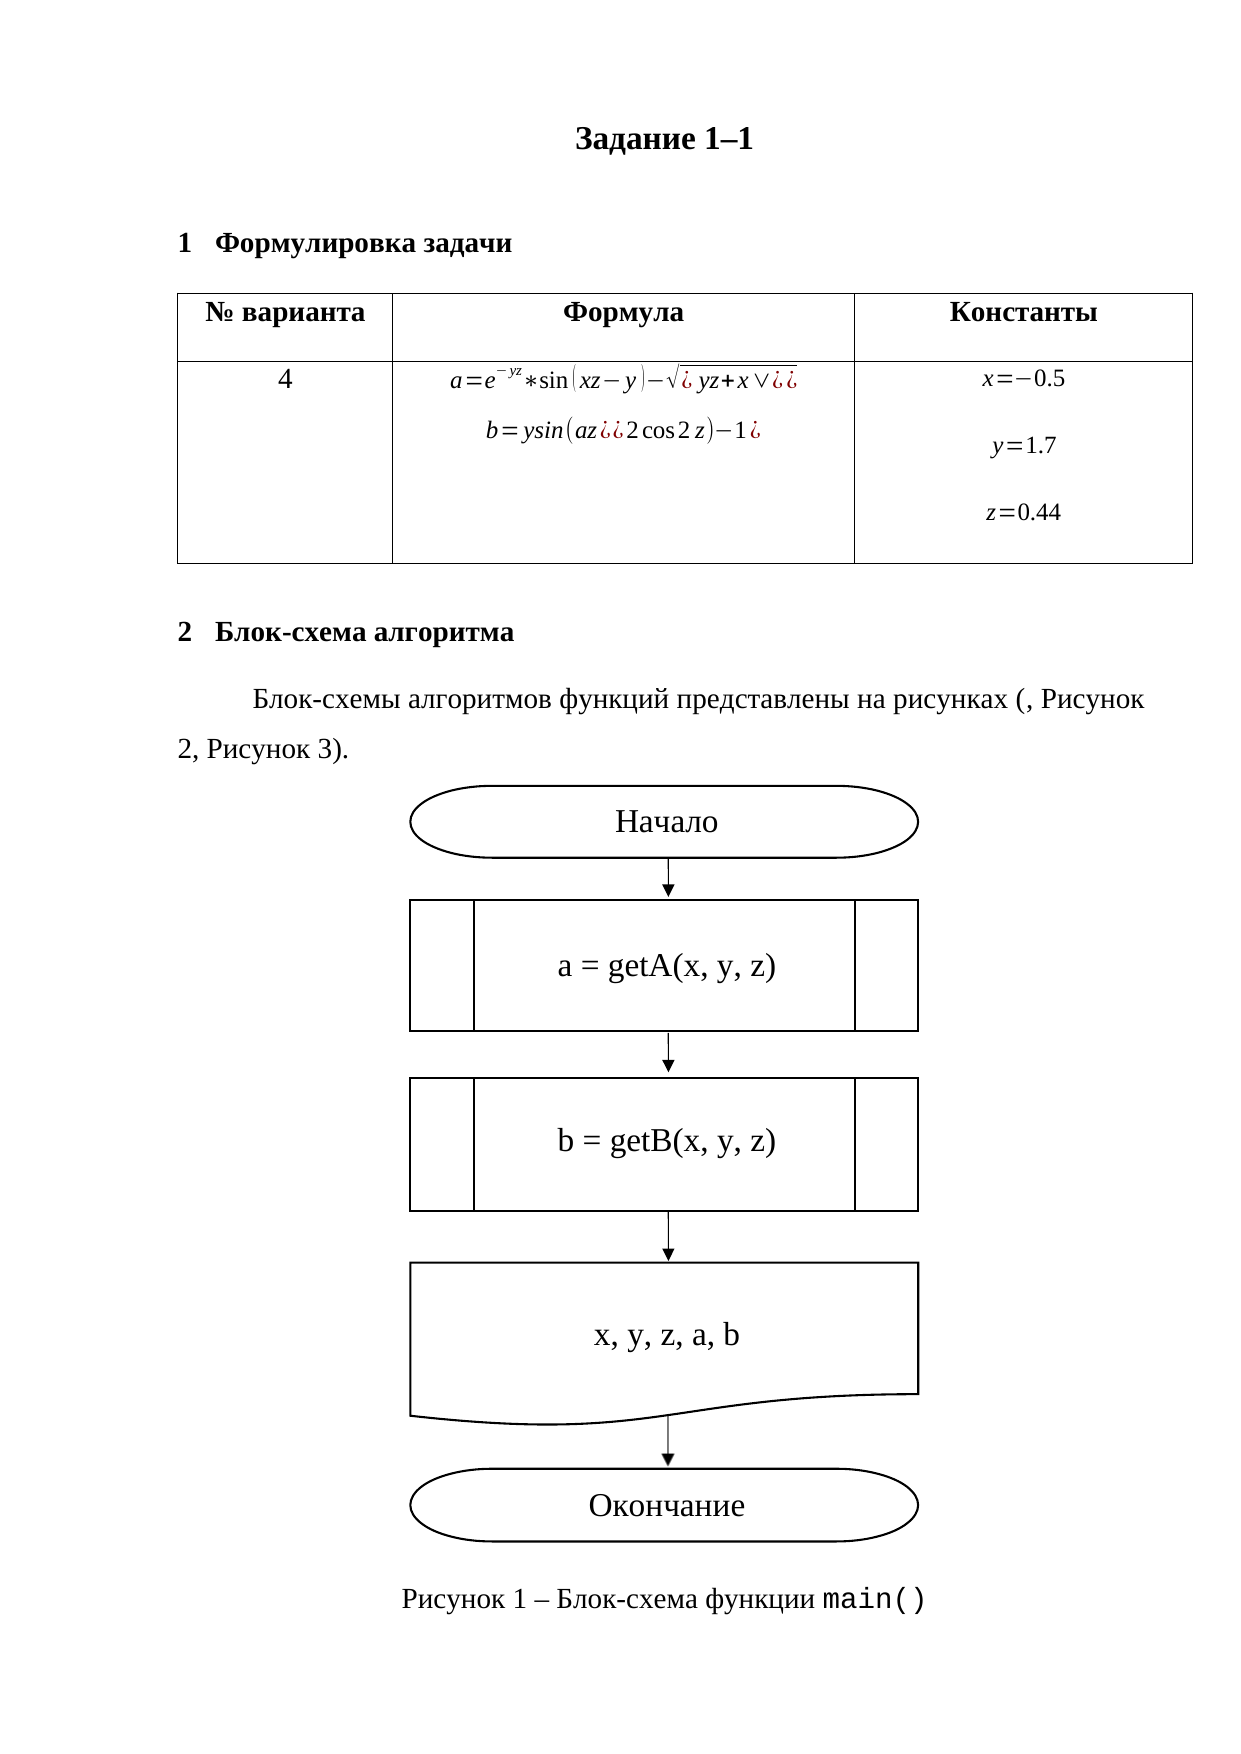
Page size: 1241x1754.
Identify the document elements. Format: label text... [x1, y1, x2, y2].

table_header Формула [393, 294, 854, 361]
text Блок-схемы алгоритмов функций представлены на рисунках (Рисунок 1, Рисунок 2, Рисунок 3). [177, 681, 1152, 764]
table_cell [393, 362, 854, 562]
picture [654, 1415, 682, 1480]
table_cell 4 [178, 362, 392, 562]
subtitle Блок-схема алгоритма [177, 614, 1152, 647]
table_header № варианта [178, 294, 392, 361]
table_cell [855, 362, 1192, 562]
subtitle Формулировка задачи [177, 226, 1152, 259]
table_header Константы [855, 294, 1192, 361]
subtitle Задание 1–1 [177, 118, 1152, 156]
